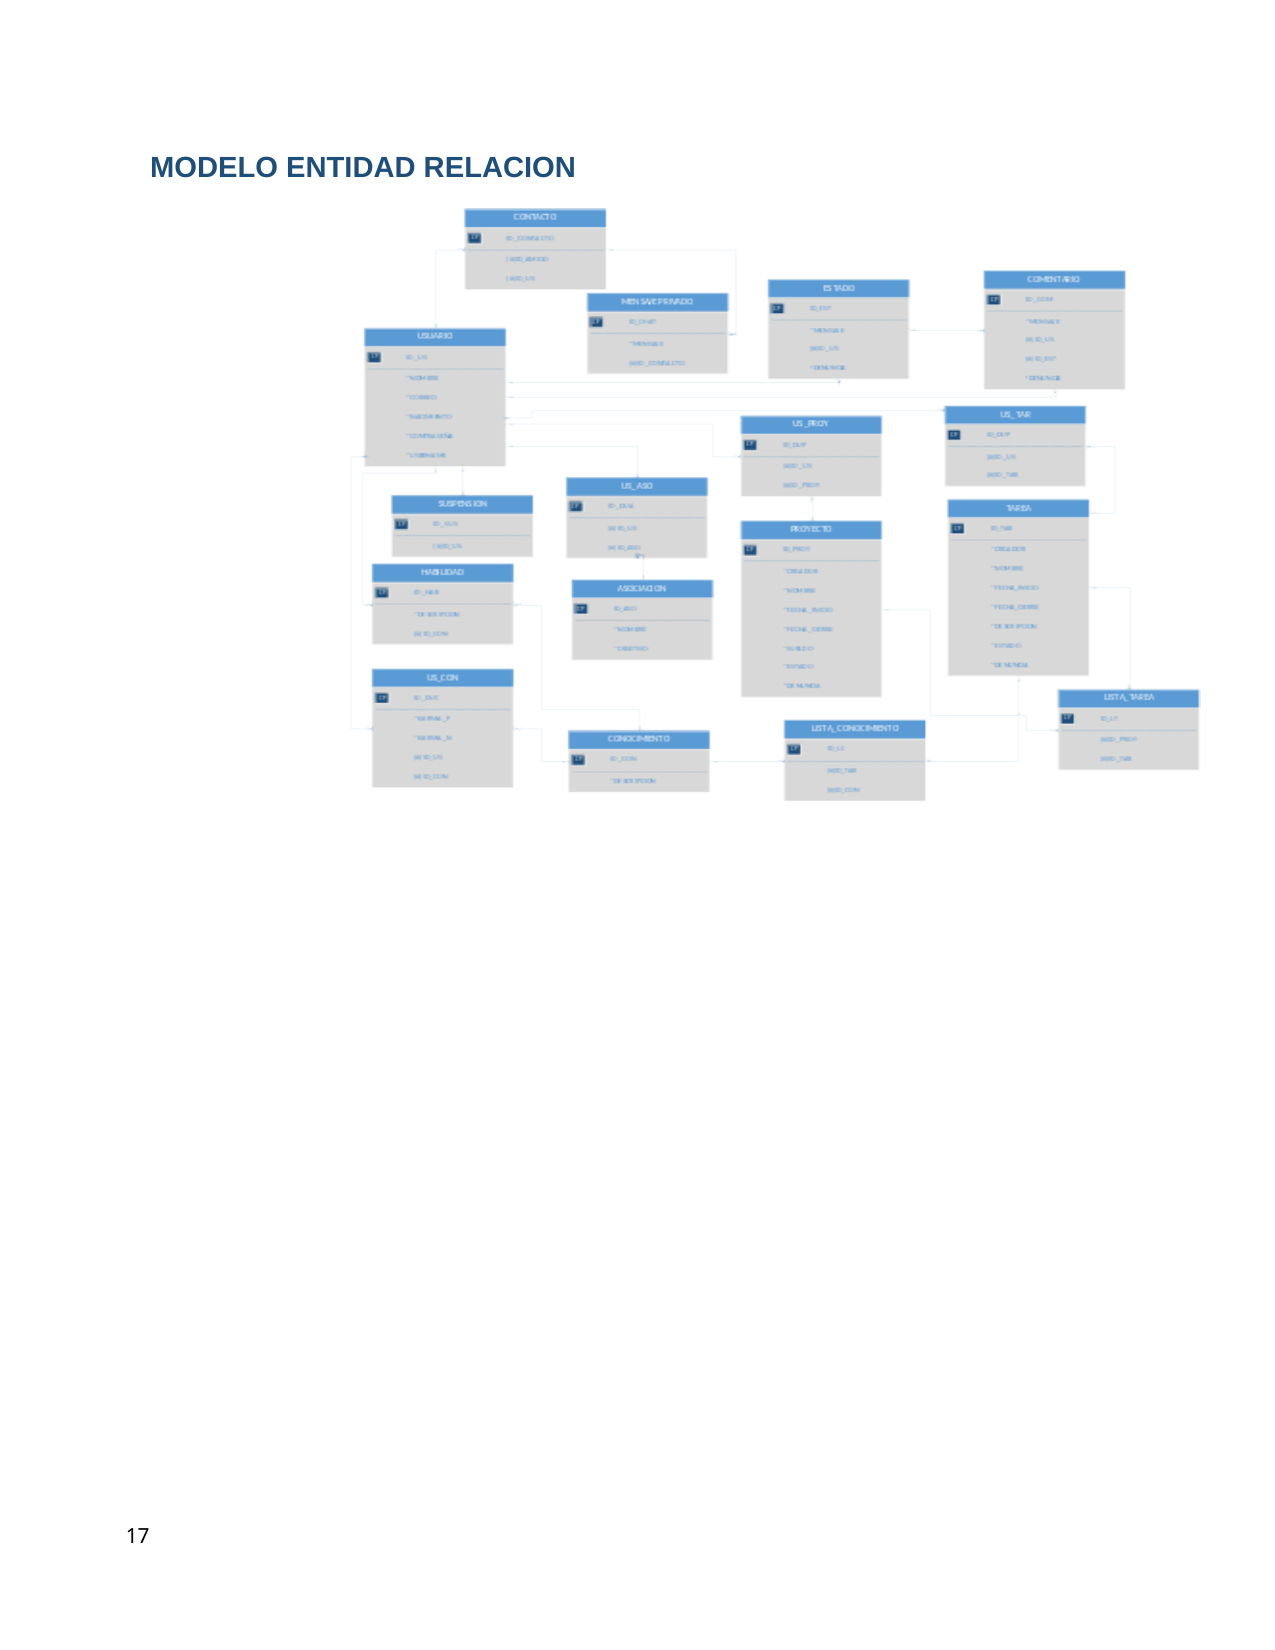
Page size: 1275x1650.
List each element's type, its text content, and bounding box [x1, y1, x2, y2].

subtitle modelo entidad relacion [150, 150, 1125, 183]
